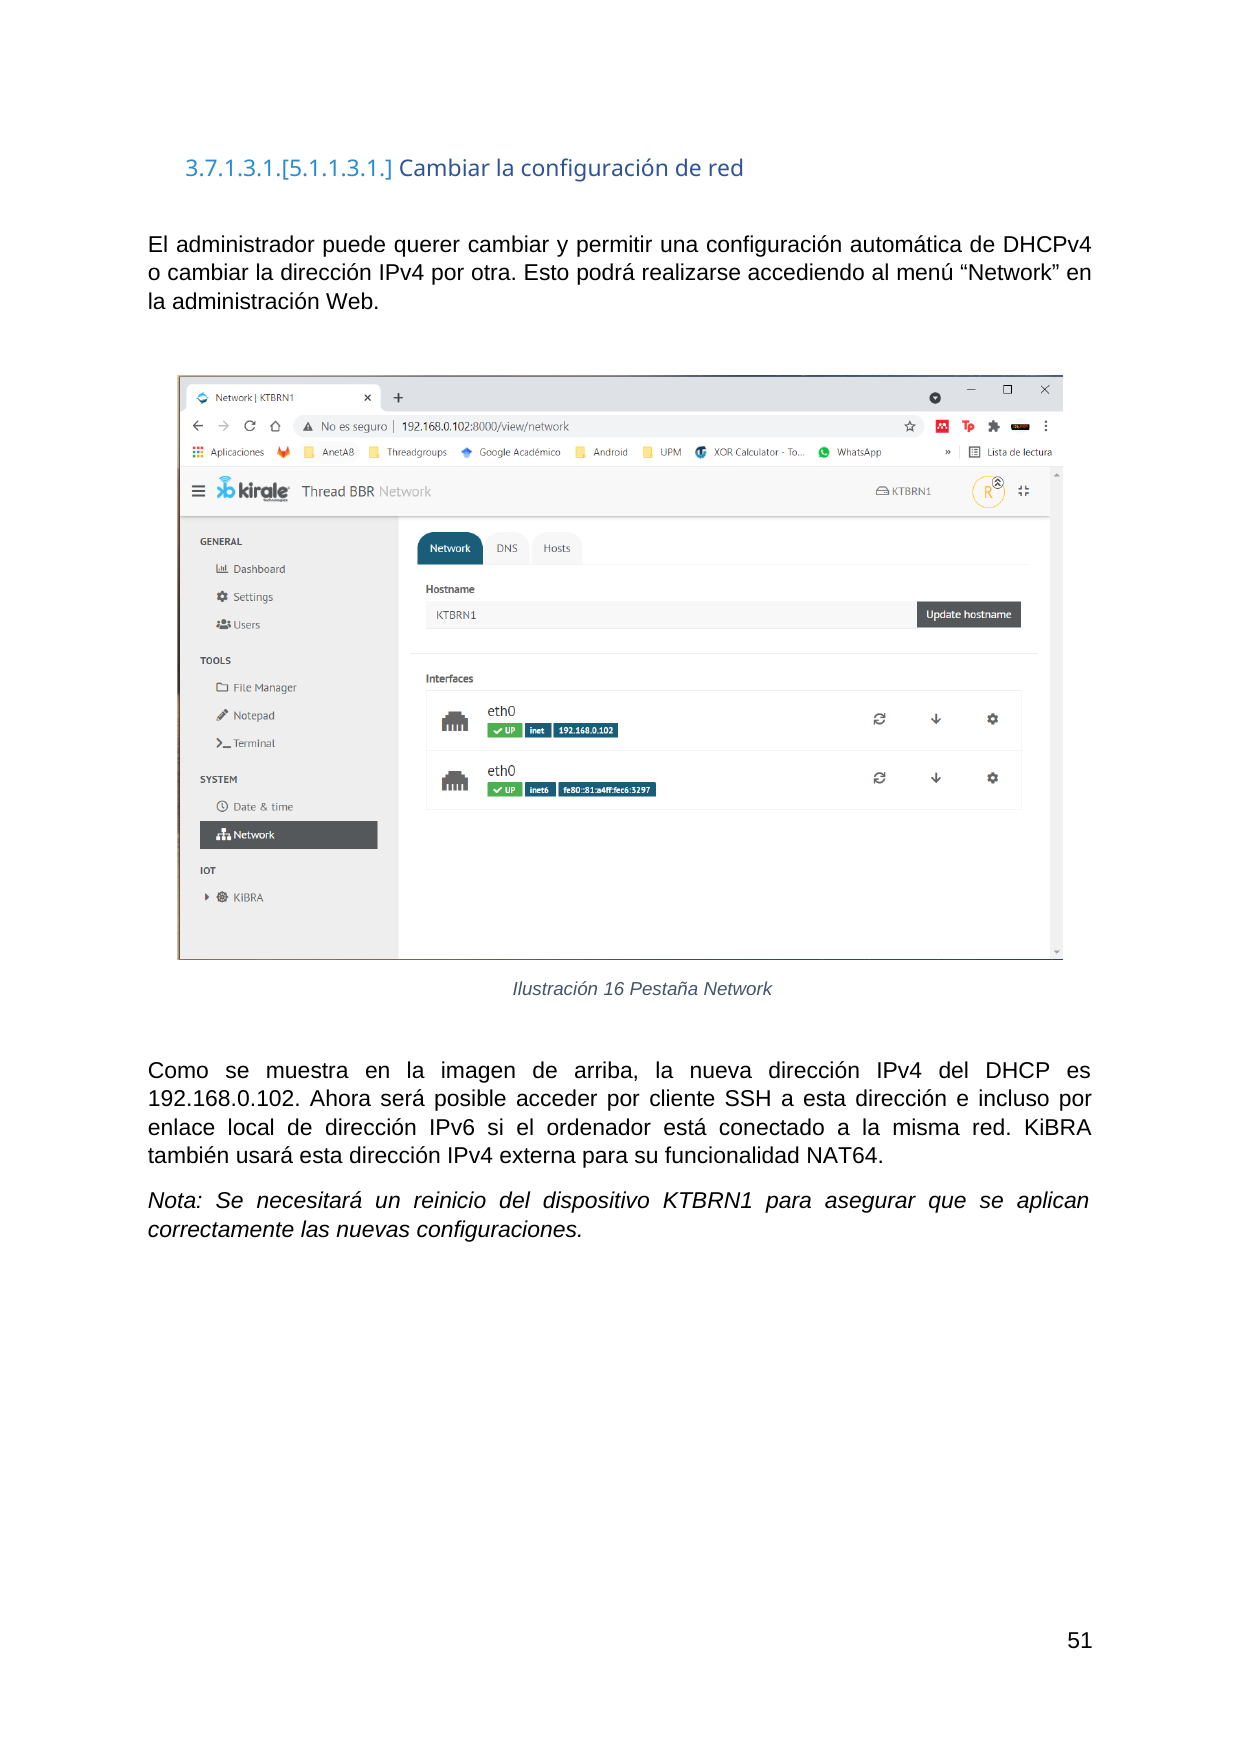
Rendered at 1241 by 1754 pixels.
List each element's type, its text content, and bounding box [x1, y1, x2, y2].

picture [177, 375, 1063, 960]
text El administrador puede querer cambiar y permitir una configuración automática de DHCPv4 o cambiar la dirección IPv4 por otra. Esto podrá realizarse accediendo al menú “Network” en la administración Web. [148, 231, 1092, 314]
text Como se muestra en la imagen de arriba, la nueva dirección IPv4 del DHCP es 192.168.0.102. Ahora será posible acceder por cliente SSH a esta dirección e incluso por enlace local de dirección IPv6 si el ordenador está conectado a la misma red. KiBRA también usará esta dirección IPv4 externa para su funcionalidad NAT64. [148, 1057, 1092, 1168]
text Nota: Se necesitará un reinicio del dispositivo KTBRN1 para asegurar que se aplican correctamente las nuevas configuraciones. [148, 1187, 1092, 1242]
subtitle Cambiar la configuración de red [185, 152, 1092, 183]
